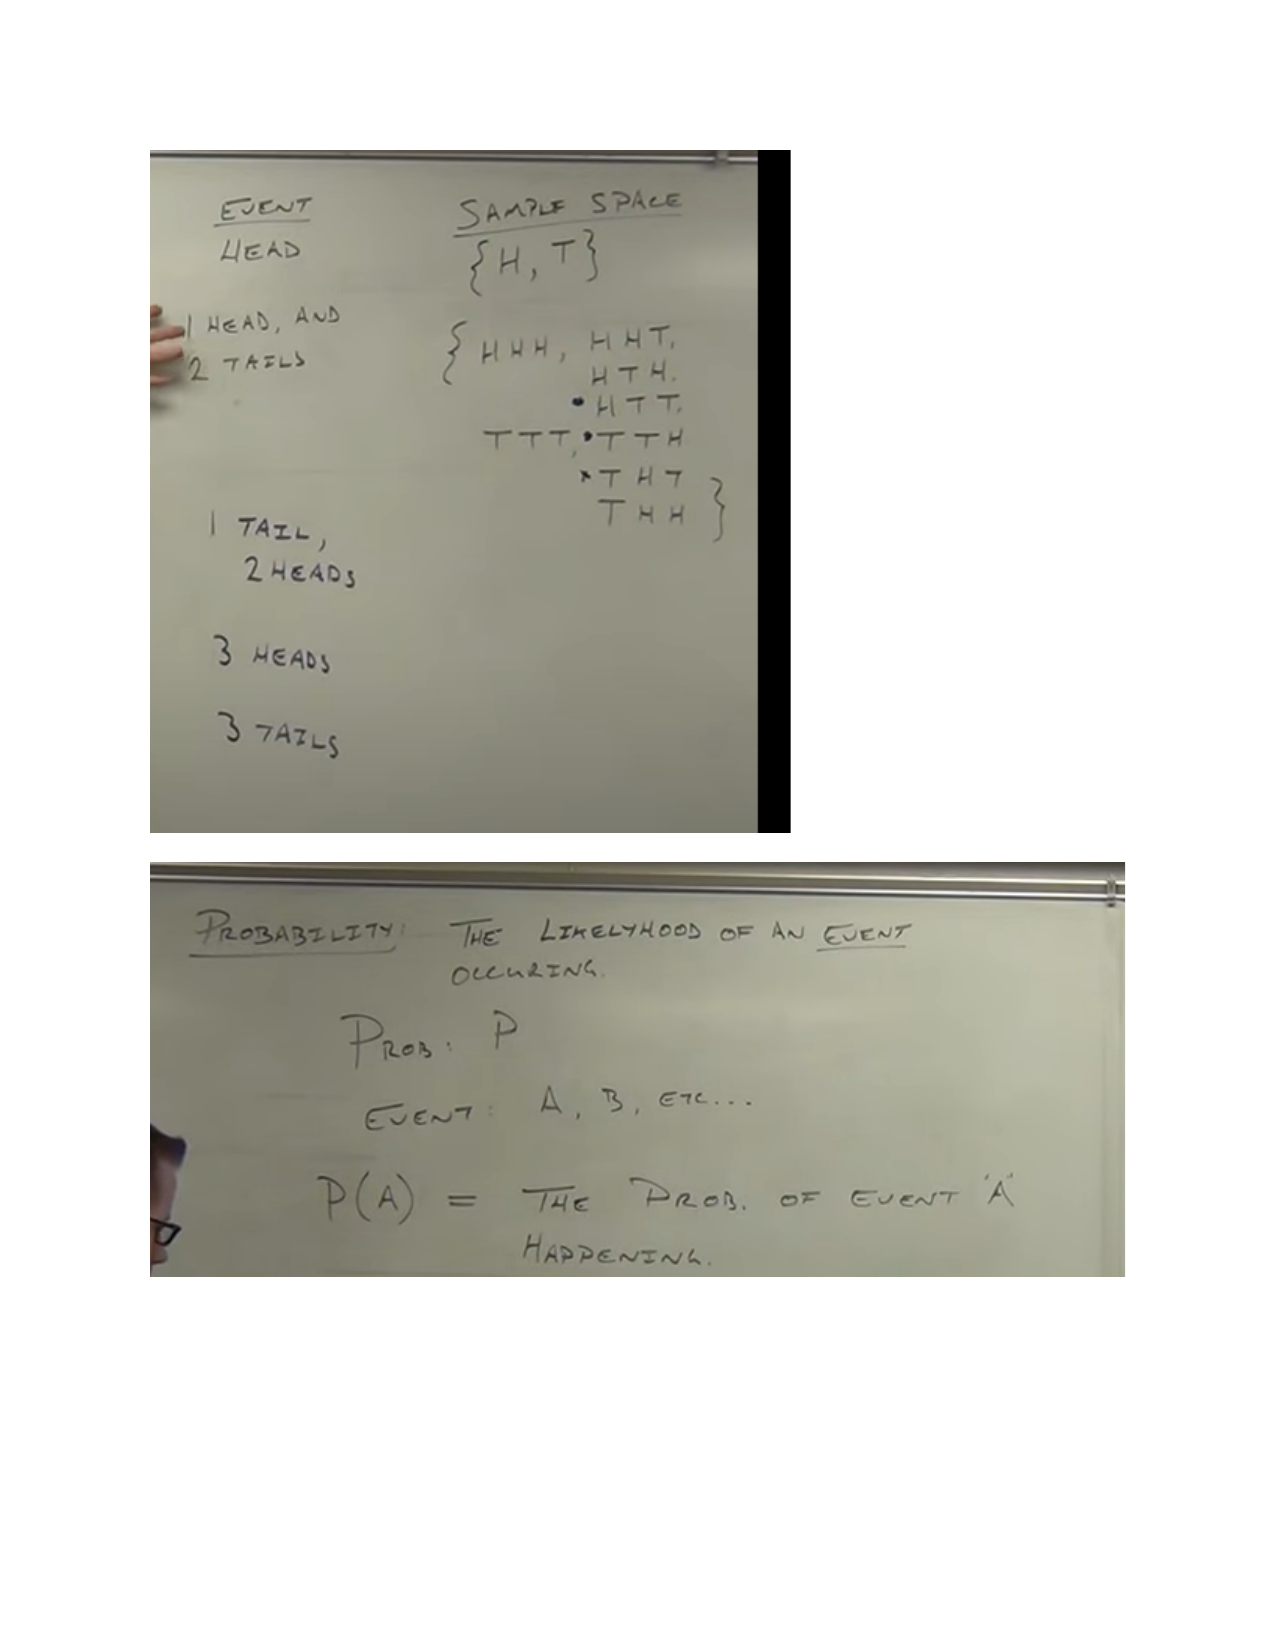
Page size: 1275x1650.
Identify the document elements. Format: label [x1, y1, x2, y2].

picture [150, 862, 1125, 1277]
picture [150, 150, 791, 833]
